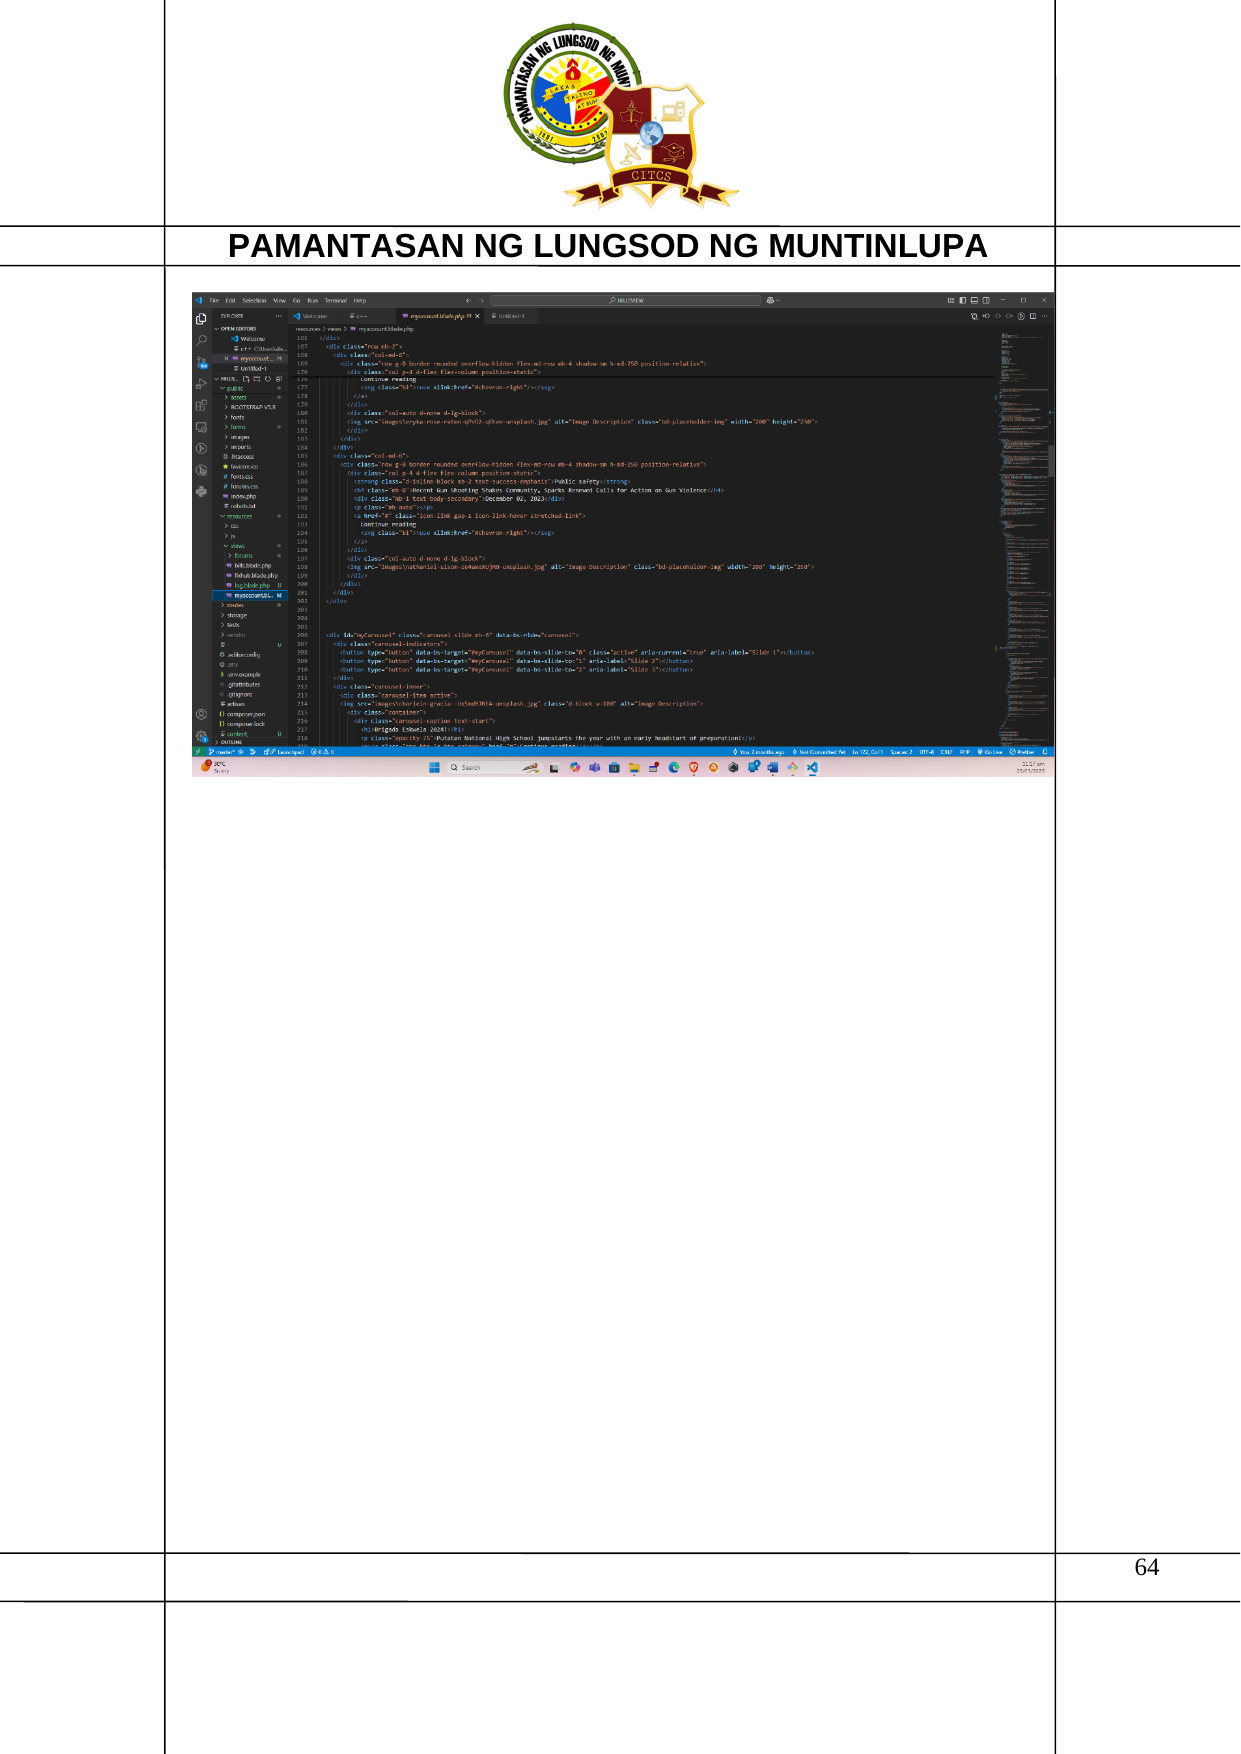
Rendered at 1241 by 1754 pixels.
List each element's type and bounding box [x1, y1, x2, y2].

picture [500, 20, 740, 210]
picture [192, 292, 1055, 777]
